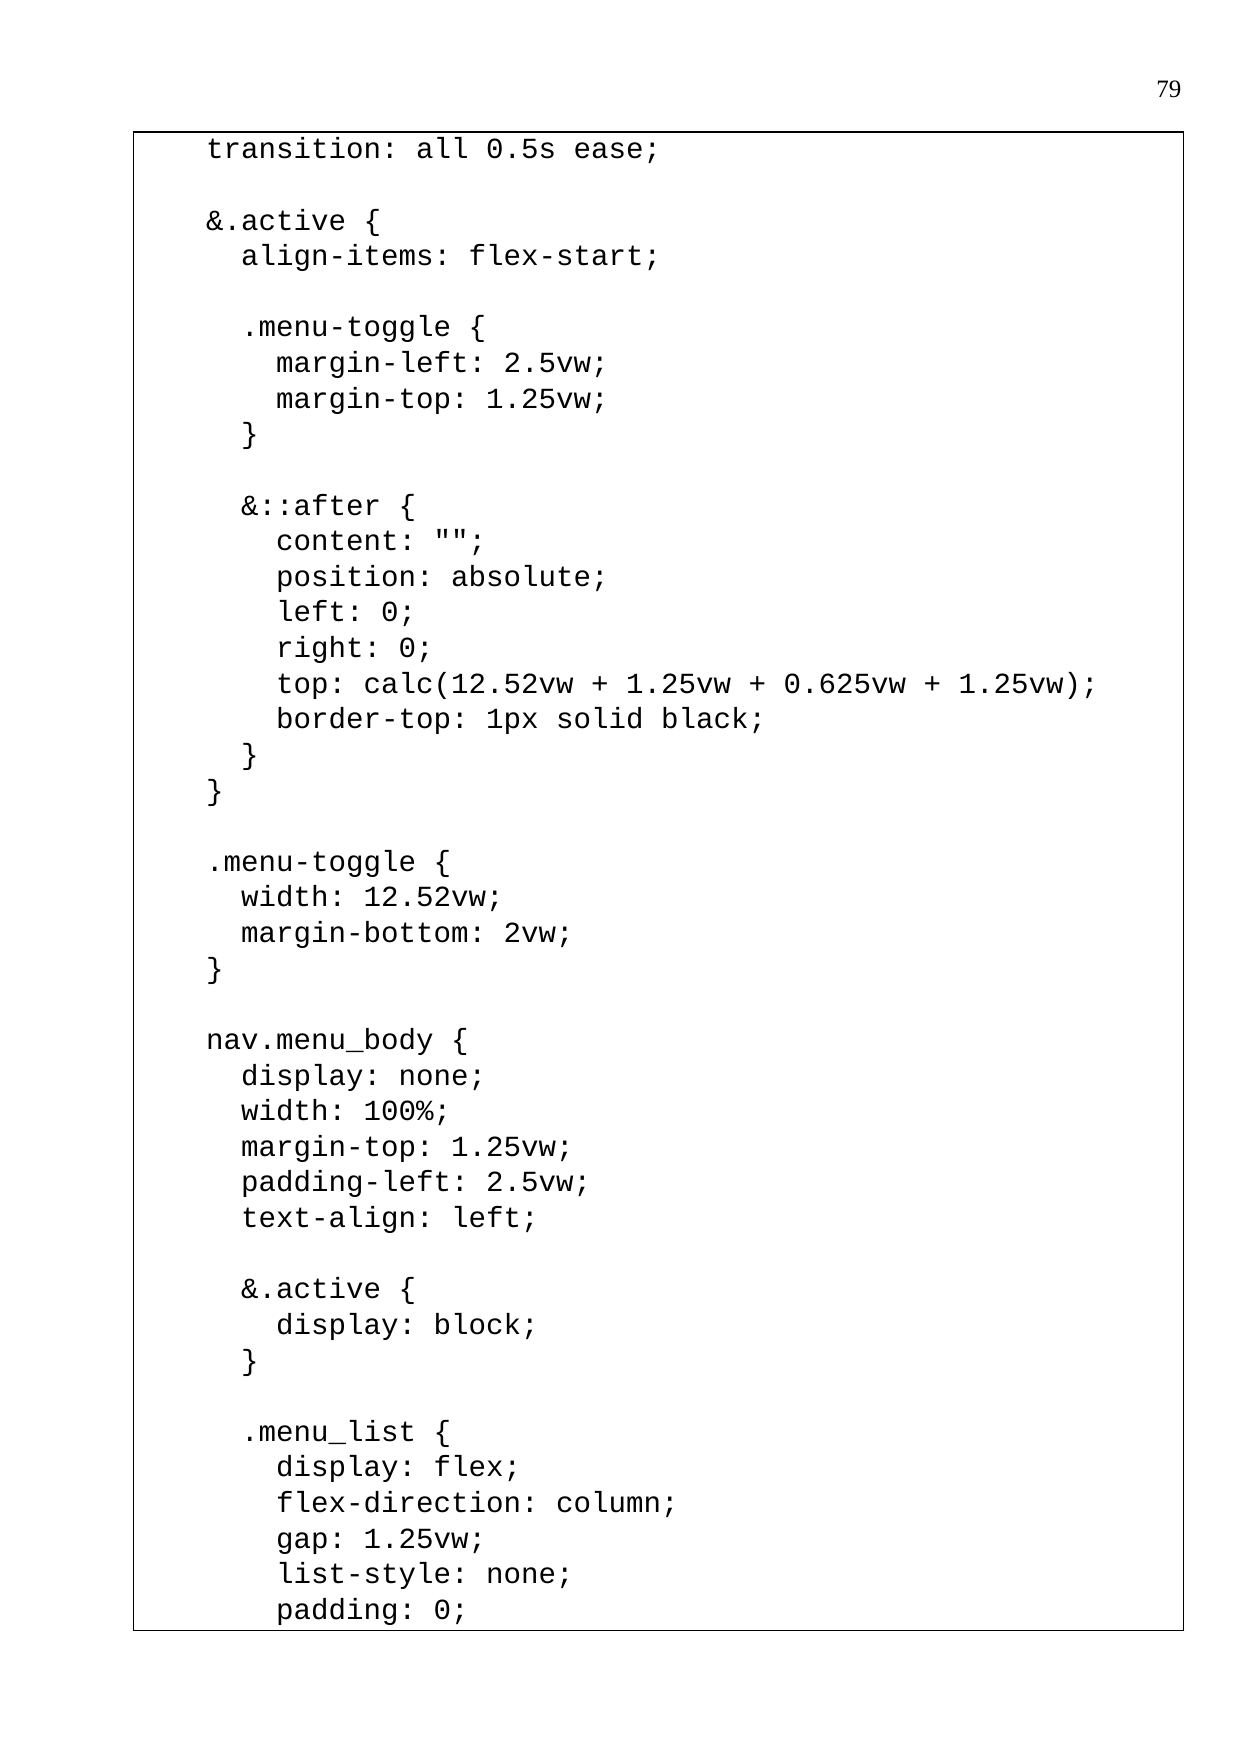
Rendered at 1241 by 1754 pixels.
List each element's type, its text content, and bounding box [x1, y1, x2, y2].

text } [134, 773, 1183, 809]
text display: none; [134, 1058, 1183, 1093]
text &.active { [134, 1271, 1183, 1307]
text margin-left: 2.5vw; [134, 345, 1183, 381]
text text-align: left; [134, 1200, 1183, 1236]
text top: calc(12.52vw + 1.25vw + 0.625vw + 1.25vw); [134, 666, 1183, 701]
text border-top: 1px solid black; [134, 701, 1183, 737]
text .menu-toggle { [134, 844, 1183, 879]
text width: 100%; [134, 1093, 1183, 1129]
text padding: 0; [134, 1592, 1183, 1630]
text gap: 1.25vw; [134, 1521, 1183, 1556]
text nav.menu_body { [134, 1022, 1183, 1058]
text } [134, 737, 1183, 773]
text transition: all 0.5s ease; [134, 133, 1183, 167]
text align-items: flex-start; [134, 238, 1183, 274]
text display: flex; [134, 1449, 1183, 1485]
text list-style: none; [134, 1556, 1183, 1592]
text display: block; [134, 1307, 1183, 1343]
text &.active { [134, 203, 1183, 238]
text margin-bottom: 2vw; [134, 915, 1183, 951]
text right: 0; [134, 630, 1183, 666]
text margin-top: 1.25vw; [134, 381, 1183, 416]
text margin-top: 1.25vw; [134, 1129, 1183, 1164]
text flex-direction: column; [134, 1485, 1183, 1521]
text } [134, 416, 1183, 452]
text } [134, 1343, 1183, 1379]
text left: 0; [134, 594, 1183, 630]
text } [134, 951, 1183, 987]
text width: 12.52vw; [134, 879, 1183, 915]
text content: ""; [134, 523, 1183, 559]
text &::after { [134, 488, 1183, 523]
text padding-left: 2.5vw; [134, 1164, 1183, 1200]
text .menu_list { [134, 1414, 1183, 1449]
text position: absolute; [134, 559, 1183, 594]
text .menu-toggle { [134, 309, 1183, 345]
